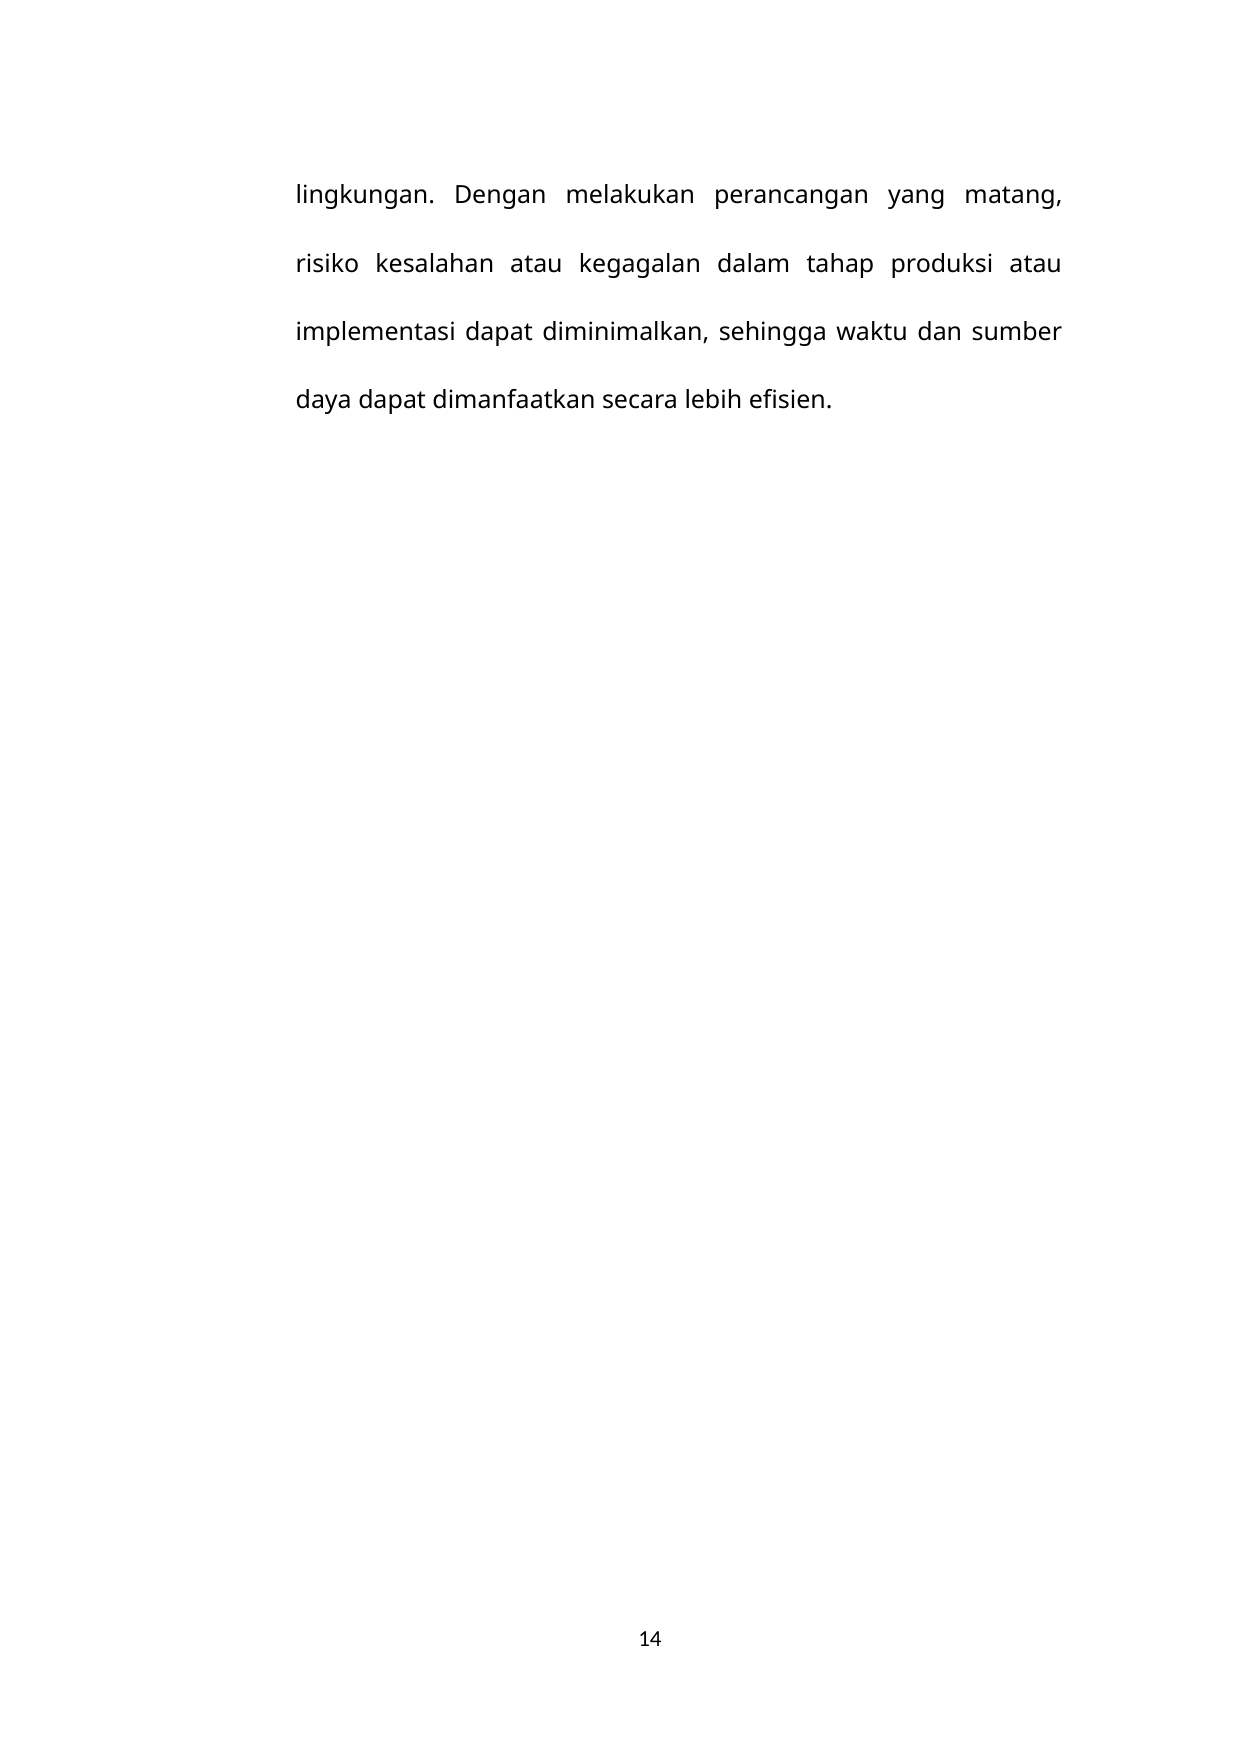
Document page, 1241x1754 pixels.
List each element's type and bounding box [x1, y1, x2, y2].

text [295, 177, 1063, 416]
